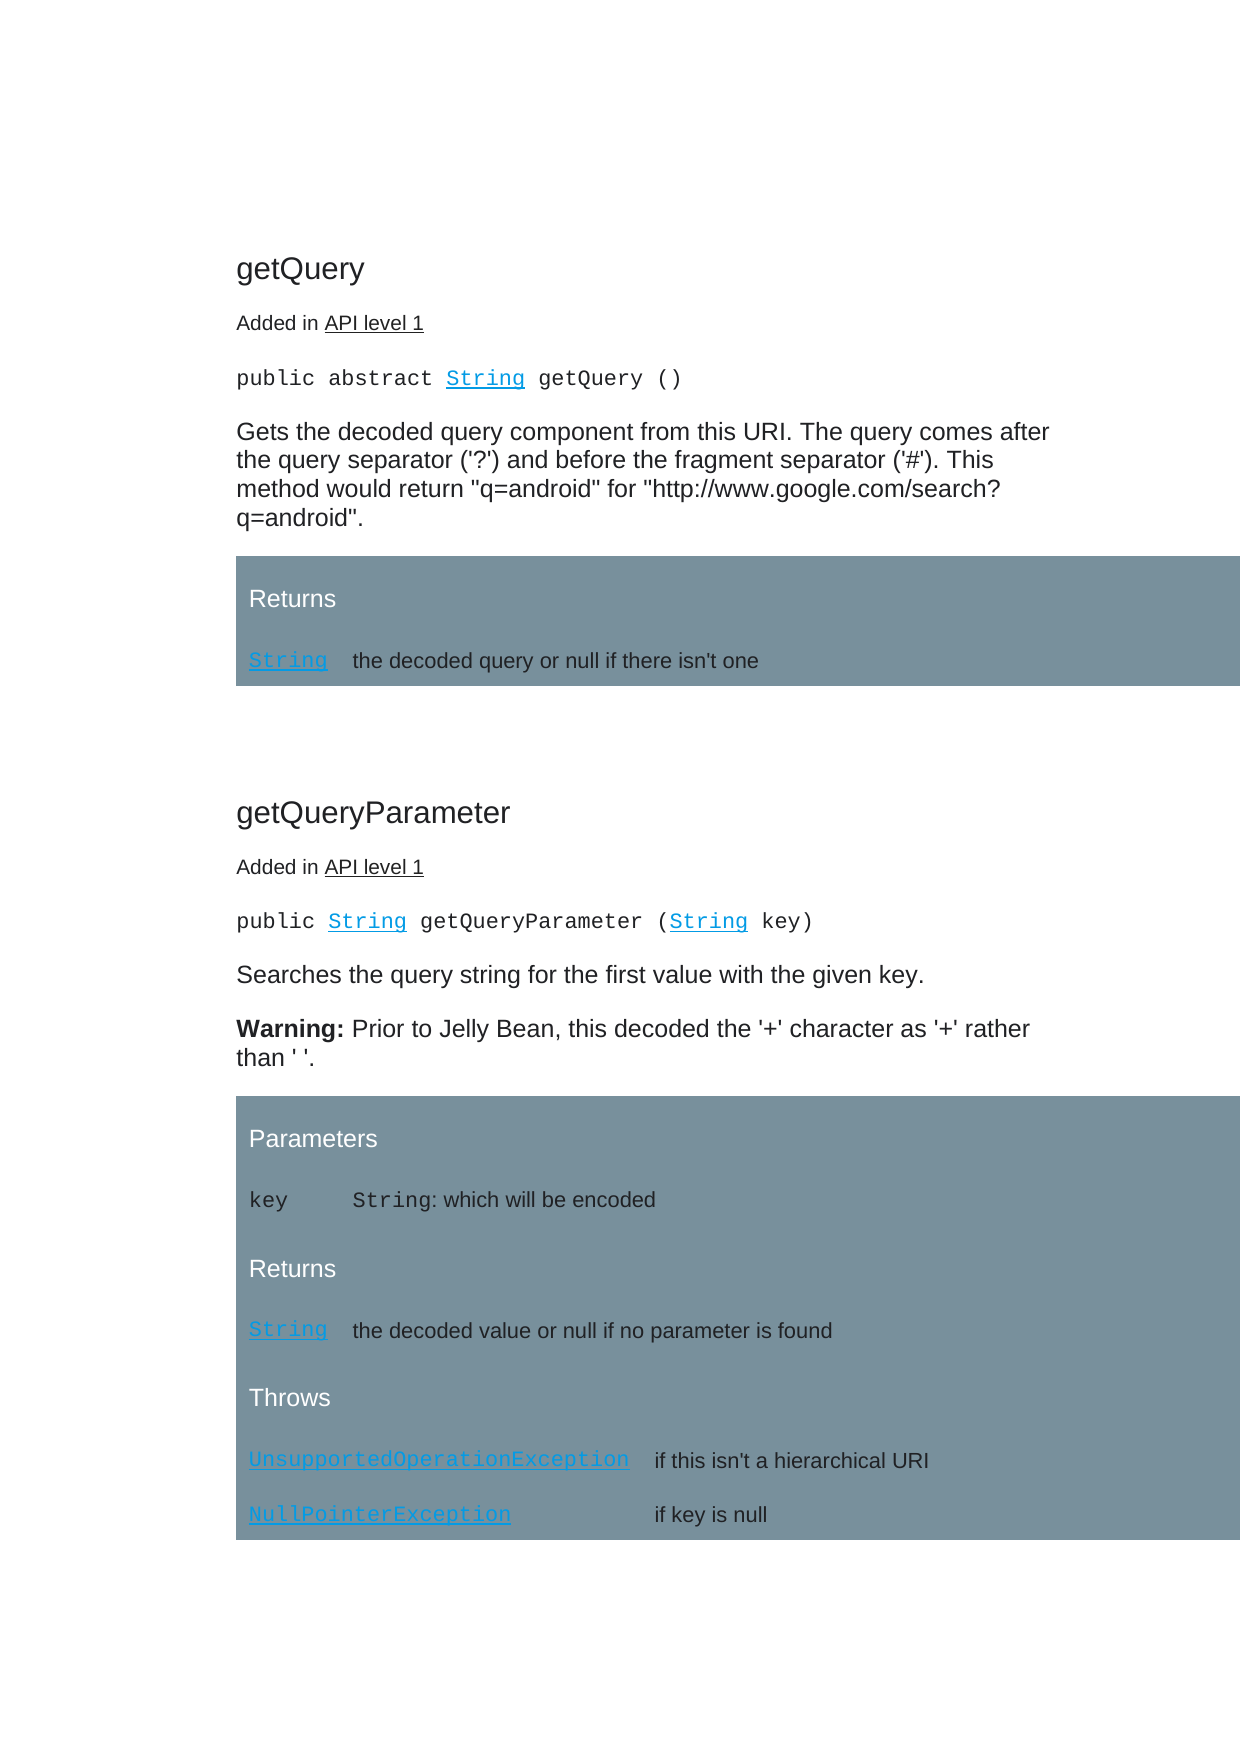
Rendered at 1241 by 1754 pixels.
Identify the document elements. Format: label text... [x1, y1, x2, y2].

text Gets the decoded query component from this URI. The query comes after the query separator ('?') and before the fragment separator ('#'). This method would return "q=android" for "http://www.google.com/search?q=android". [236, 416, 1063, 531]
table_header Throws [236, 1356, 1240, 1431]
table_cell if key is null [642, 1485, 1240, 1540]
table_cell String [236, 1301, 340, 1356]
text Warning: Prior to Jelly Bean, this decoded the '+' character as '+' rather than ' '. [236, 1014, 1063, 1071]
table_cell the decoded query or null if there isn't one [340, 631, 1240, 686]
table_cell Returns [236, 1226, 1240, 1301]
table_cell if this isn't a hierarchical URI [642, 1431, 1240, 1485]
table_cell UnsupportedOperationException [236, 1431, 642, 1485]
text getQuery [236, 236, 1063, 286]
table_cell NullPointerException [236, 1485, 642, 1540]
text Added in API level 1 [236, 311, 1063, 335]
text public String getQueryParameter (String key) [236, 904, 1063, 935]
table_header Returns [236, 556, 1240, 631]
text public abstract String getQuery () [236, 360, 1063, 391]
table_cell the decoded value or null if no parameter is found [340, 1301, 1240, 1356]
table_cell key [236, 1171, 340, 1226]
table_header Parameters [236, 1096, 1240, 1171]
table_cell String: which will be encoded [340, 1171, 1240, 1226]
text Added in API level 1 [236, 855, 1063, 879]
text Searches the query string for the first value with the given key. [236, 960, 1063, 989]
table_cell String [236, 631, 340, 686]
text getQueryParameter [236, 780, 1063, 830]
